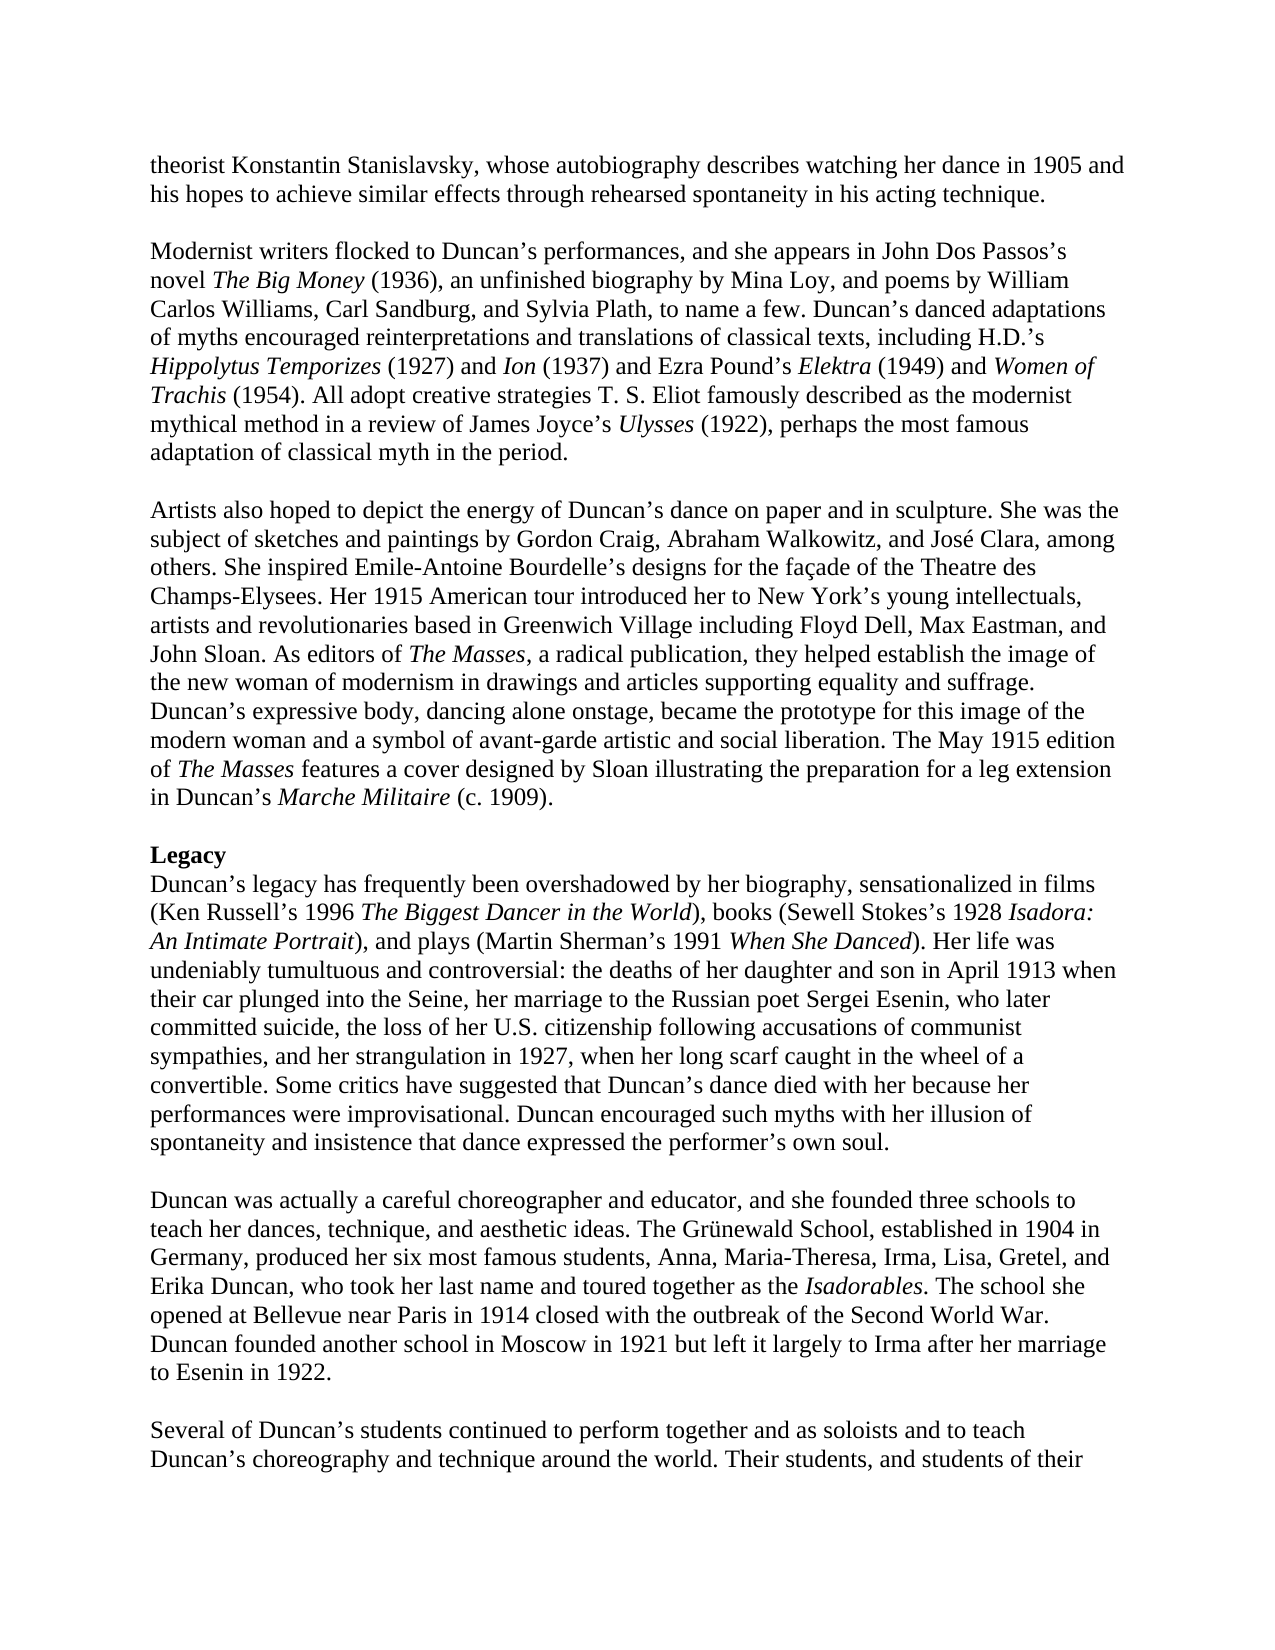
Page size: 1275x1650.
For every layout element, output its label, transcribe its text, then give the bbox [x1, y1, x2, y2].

text Artists also hoped to depict the energy of Duncan’s dance on paper and in sculpture. She was the subject of sketches and paintings by Gordon Craig, Abraham Walkowitz, and José Clara, among others. She inspired Emile-Antoine Bourdelle’s designs for the façade of the Theatre des Champs-Elysees. Her 1915 American tour introduced her to New York’s young intellectuals, artists and revolutionaries based in Greenwich Village including Floyd Dell, Max Eastman, and John Sloan. As editors of The Masses, a radical publication, they helped establish the image of the new woman of modernism in drawings and articles supporting equality and suffrage. Duncan’s expressive body, dancing alone onstage, became the prototype for this image of the modern woman and a symbol of avant-garde artistic and social liberation. The May 1915 edition of The Masses features a cover designed by Sloan illustrating the preparation for a leg extension in Duncan’s Marche Militaire (c. 1909). [150, 495, 1125, 811]
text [150, 1415, 1125, 1472]
text Legacy [150, 840, 1125, 869]
text Modernist writers flocked to Duncan’s performances, and she appears in John Dos Passos’s novel The Big Money (1936), an unfinished biography by Mina Loy, and poems by William Carlos Williams, Carl Sandburg, and Sylvia Plath, to name a few. Duncan’s danced adaptations of myths encouraged reinterpretations and translations of classical texts, including H.D.’s Hippolytus Temporizes (1927) and Ion (1937) and Ezra Pound’s Elektra (1949) and Women of Trachis (1954). All adopt creative strategies T. S. Eliot famously described as the modernist mythical method in a review of James Joyce’s Ulysses (1922), perhaps the most famous adaptation of classical myth in the period. [150, 236, 1125, 466]
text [150, 150, 1125, 207]
text Duncan’s legacy has frequently been overshadowed by her biography, sensationalized in films (Ken Russell’s 1996 The Biggest Dancer in the World), books (Sewell Stokes’s 1928 Isadora: An Intimate Portrait), and plays (Martin Sherman’s 1991 When She Danced). Her life was undeniably tumultuous and controversial: the deaths of her daughter and son in April 1913 when their car plunged into the Seine, her marriage to the Russian poet Sergei Esenin, who later committed suicide, the loss of her U.S. citizenship following accusations of communist sympathies, and her strangulation in 1927, when her long scarf caught in the wheel of a convertible. Some critics have suggested that Duncan’s dance died with her because her performances were improvisational. Duncan encouraged such myths with her illusion of spontaneity and insistence that dance expressed the performer’s own soul. [150, 869, 1125, 1156]
text Duncan was actually a careful choreographer and educator, and she founded three schools to teach her dances, technique, and aesthetic ideas. The Grünewald School, established in 1904 in Germany, produced her six most famous students, Anna, Maria-Theresa, Irma, Lisa, Gretel, and Erika Duncan, who took her last name and toured together as the Isadorables. The school she opened at Bellevue near Paris in 1914 closed with the outbreak of the Second World War. Duncan founded another school in Moscow in 1921 but left it largely to Irma after her marriage to Esenin in 1922. [150, 1185, 1125, 1386]
